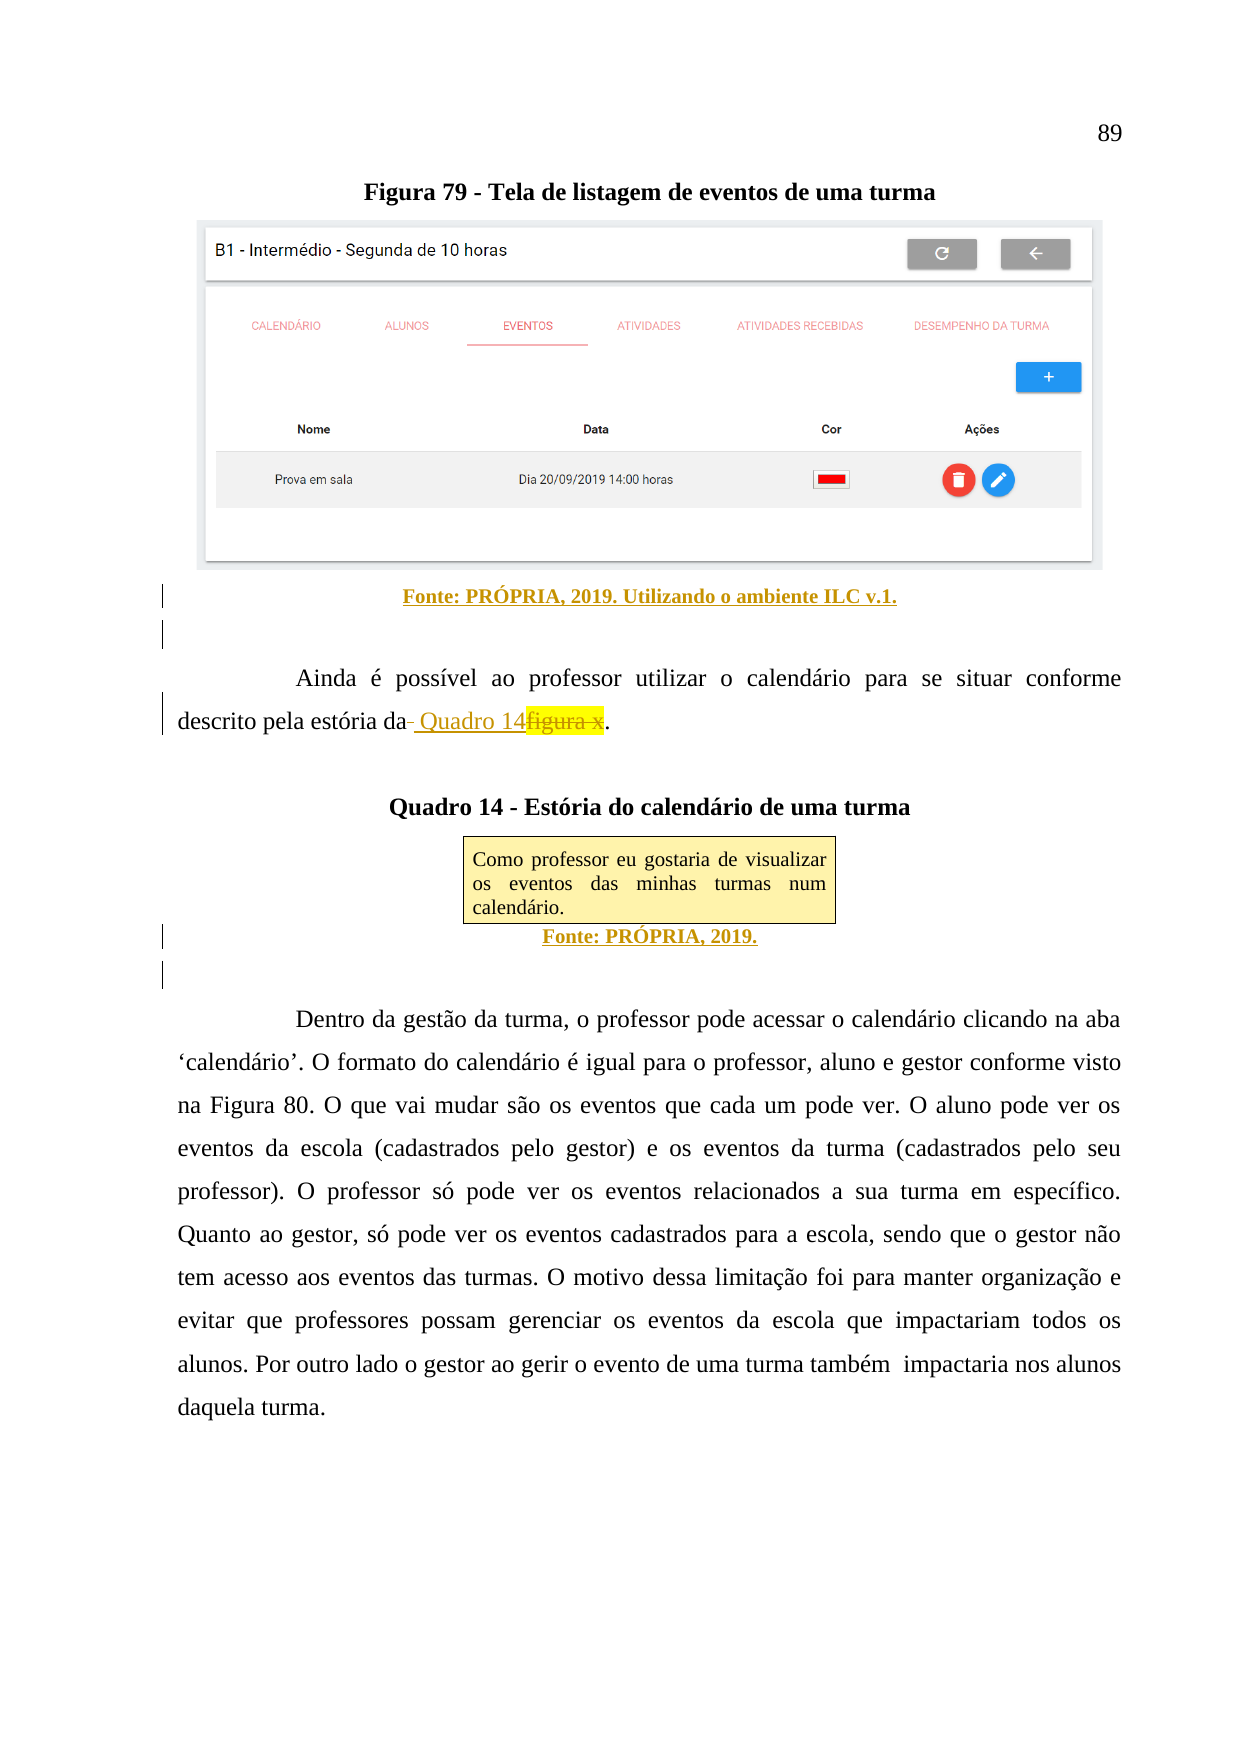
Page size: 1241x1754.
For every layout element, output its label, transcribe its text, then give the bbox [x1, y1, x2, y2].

text Como professor eu gostaria de visualizar os eventos das minhas turmas num calendário. [464, 837, 835, 923]
picture [196, 220, 1103, 570]
text Dentro da gestão da turma, o professor pode acessar o calendário clicando na aba ‘calendário’. O formato do calendário é igual para o professor, aluno e gestor conforme visto na . O que vai mudar são os eventos que cada um pode ver. O aluno pode ver os eventos da escola (cadastrados pelo gestor) e os eventos da turma (cadastrados pelo seu professor). O professor só pode ver os eventos relacionados a sua turma em específico. Quanto ao gestor, só pode ver os eventos cadastrados para a escola, sendo que o gestor não tem acesso aos eventos das turmas. O motivo dessa limitação foi para manter organização e evitar que professores possam gerenciar os eventos da escola que impactariam todos os alunos. Por outro lado o gestor ao gerir o evento de uma turma também impactaria nos alunos daquela turma. [177, 1004, 1122, 1421]
text Ainda é possível ao professor utilizar o calendário para se situar conforme descrito pela estória da. [177, 663, 1122, 735]
